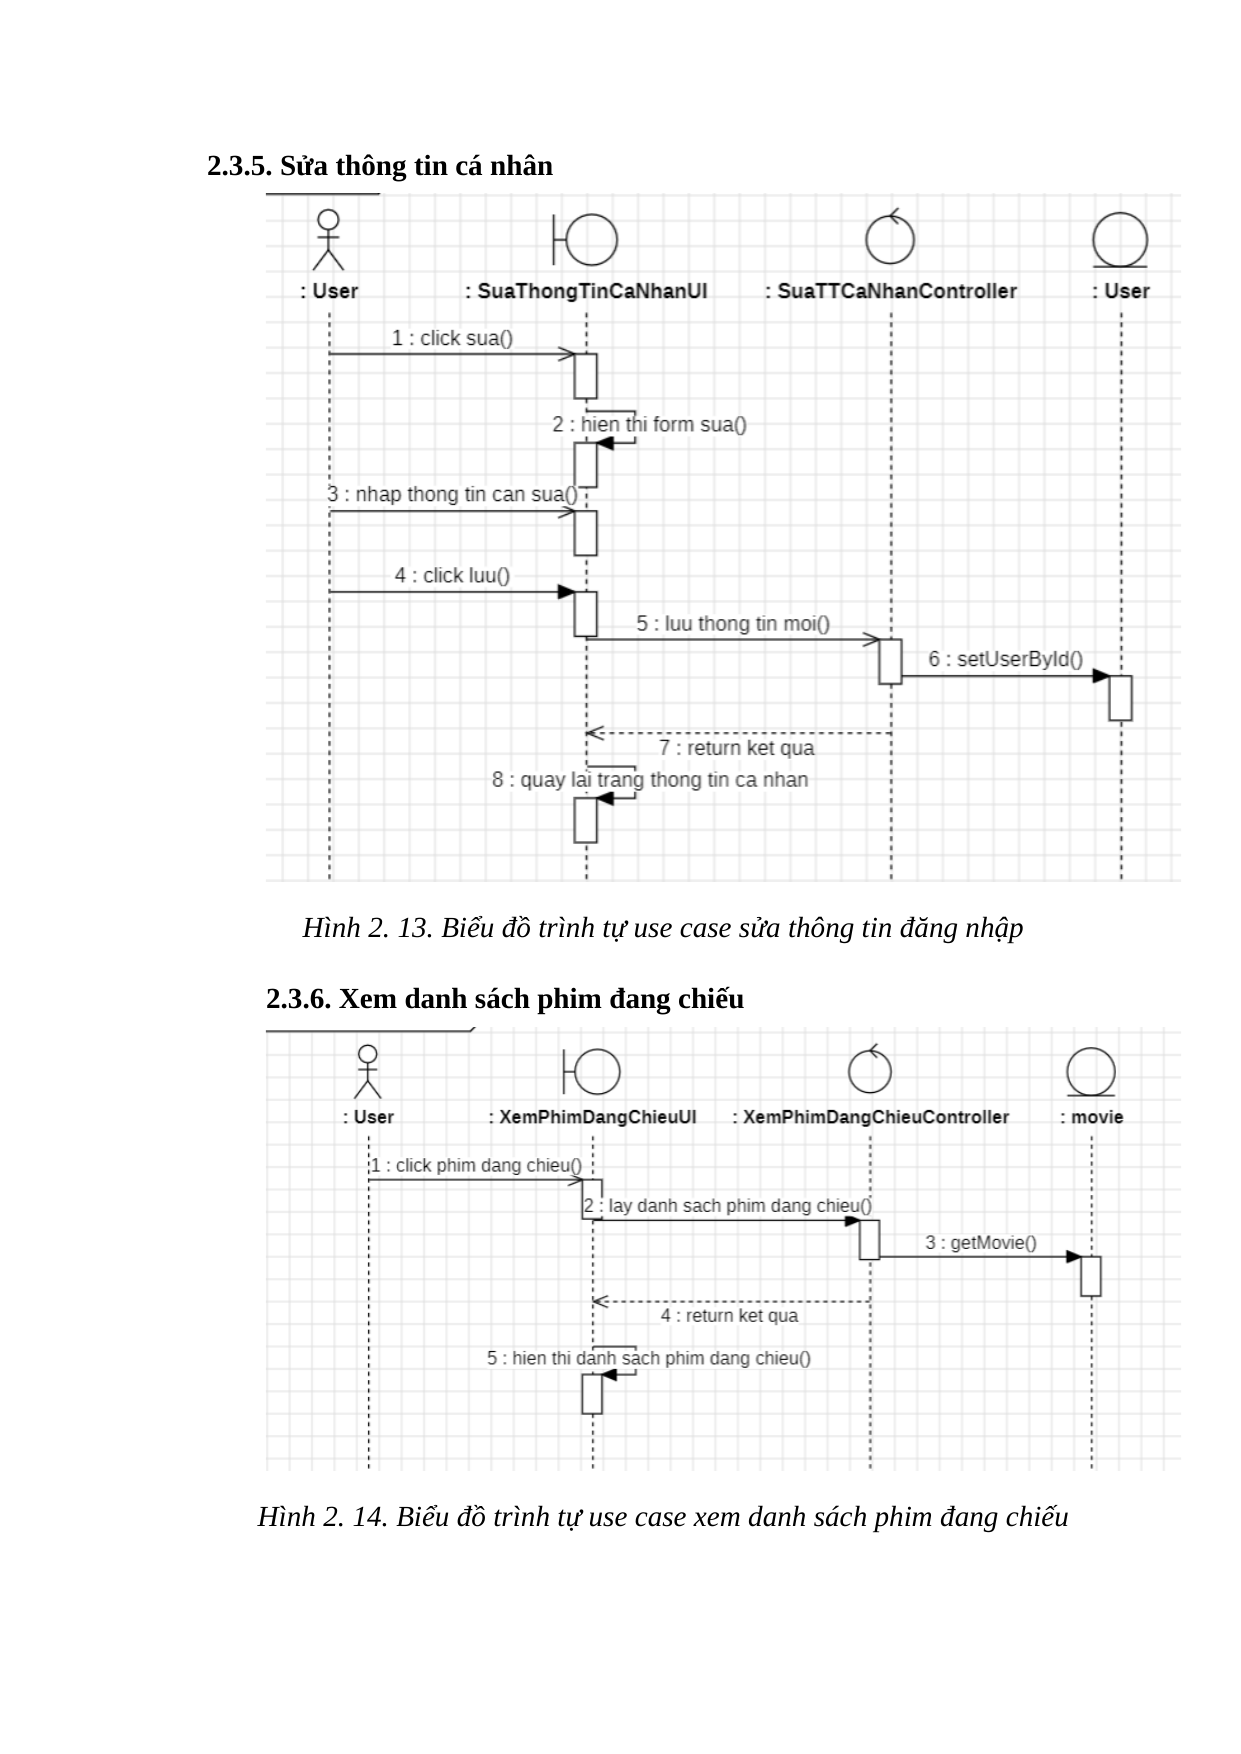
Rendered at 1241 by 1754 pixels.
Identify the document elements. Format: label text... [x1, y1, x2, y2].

picture [265, 1027, 1182, 1471]
subtitle 2.3.6. Xem danh sách phim đang chiếu [207, 982, 1122, 1015]
subtitle 2.3.5. Sửa thông tin cá nhân [207, 148, 1122, 181]
picture [265, 193, 1182, 882]
